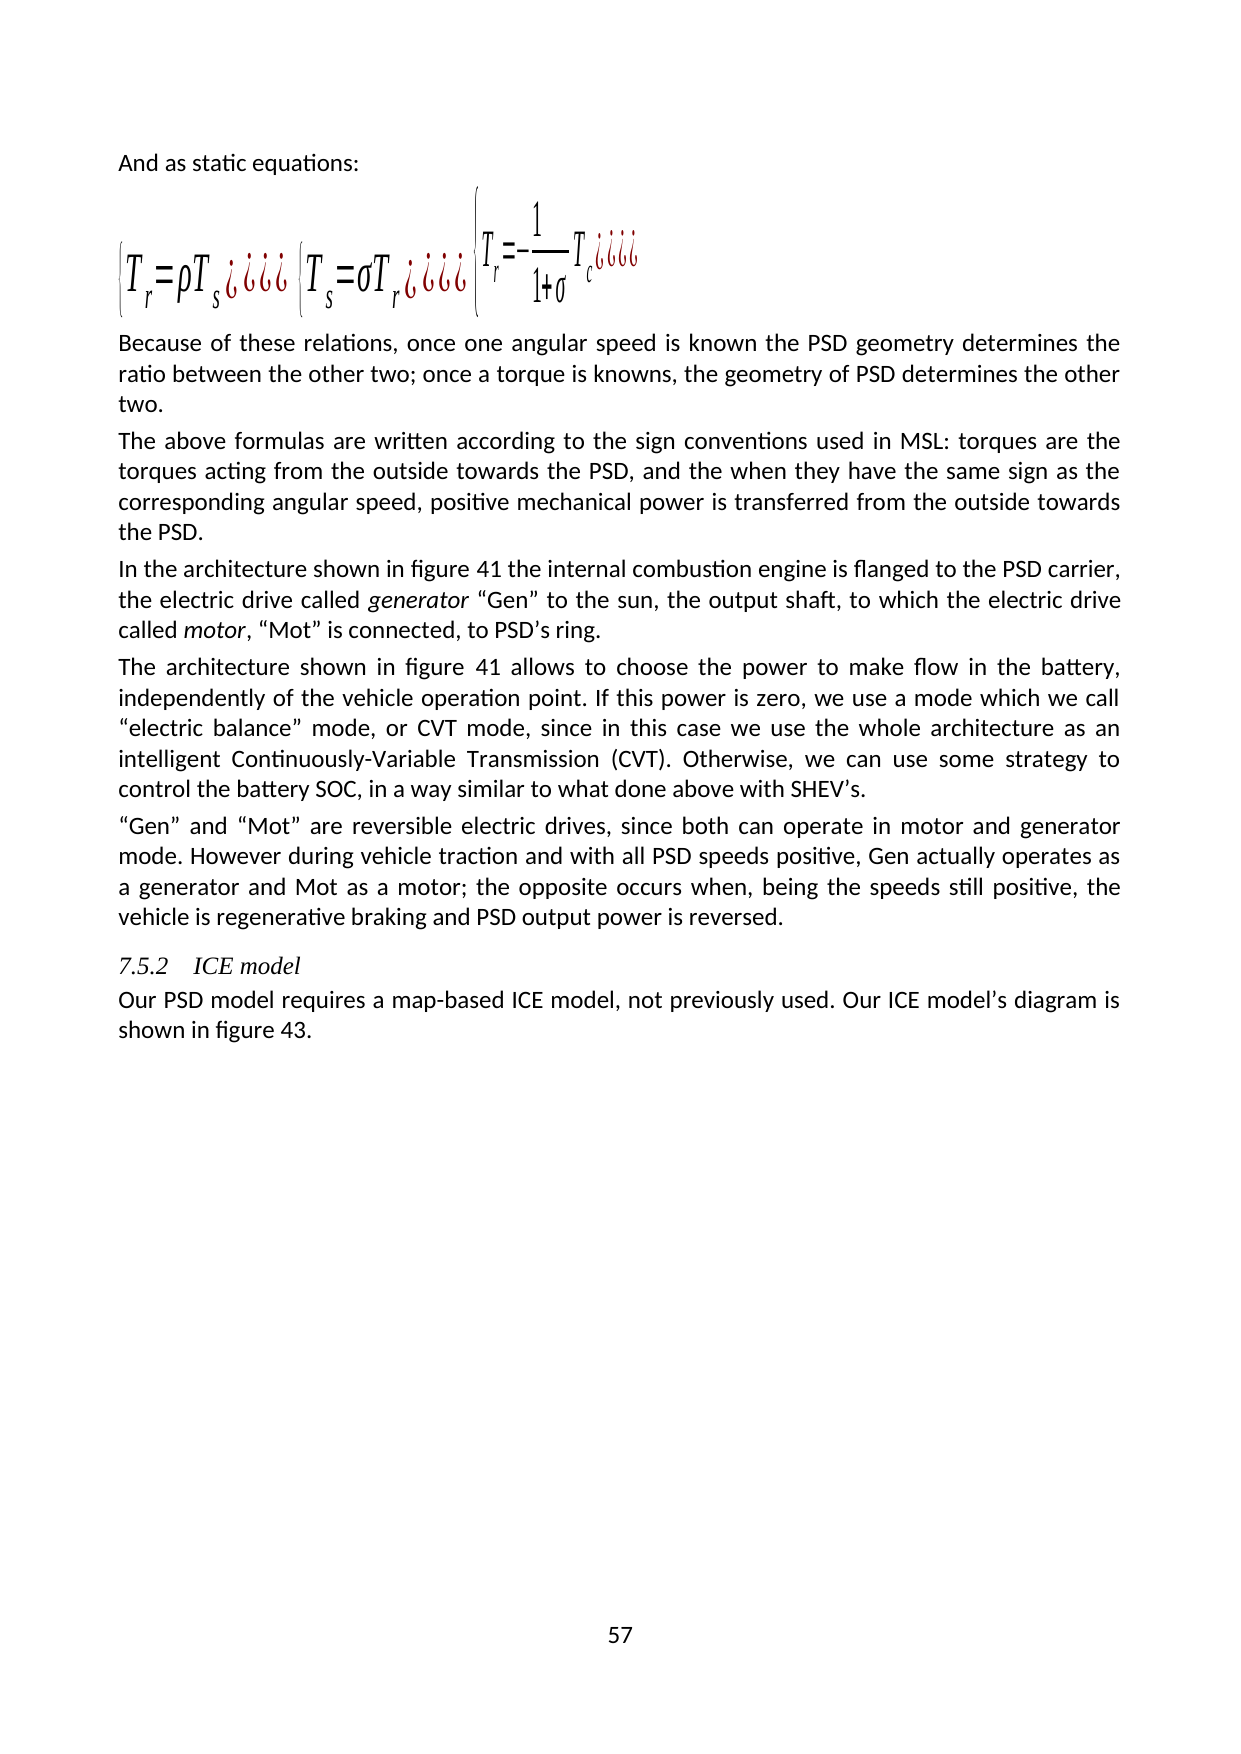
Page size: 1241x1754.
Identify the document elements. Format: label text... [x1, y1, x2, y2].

text “Gen” and “Mot” are reversible electric drives, since both can operate in motor and generator mode. However during vehicle traction and with all PSD speeds positive, Gen actually operates as a generator and Mot as a motor; the opposite occurs when, being the speeds still positive, the vehicle is regenerative braking and PSD output power is reversed. [118, 810, 1122, 932]
text The above formulas are written according to the sign conventions used in MSL: torques are the torques acting from the outside towards the PSD, and the when they have the same sign as the corresponding angular speed, positive mechanical power is transferred from the outside towards the PSD. [118, 425, 1122, 547]
subtitle ICE model [118, 951, 1122, 979]
text Because of these relations, once one angular speed is known the PSD geometry determines the ratio between the other two; once a torque is knowns, the geometry of PSD determines the other two. [118, 327, 1122, 419]
text And as static equations: [118, 148, 1122, 178]
